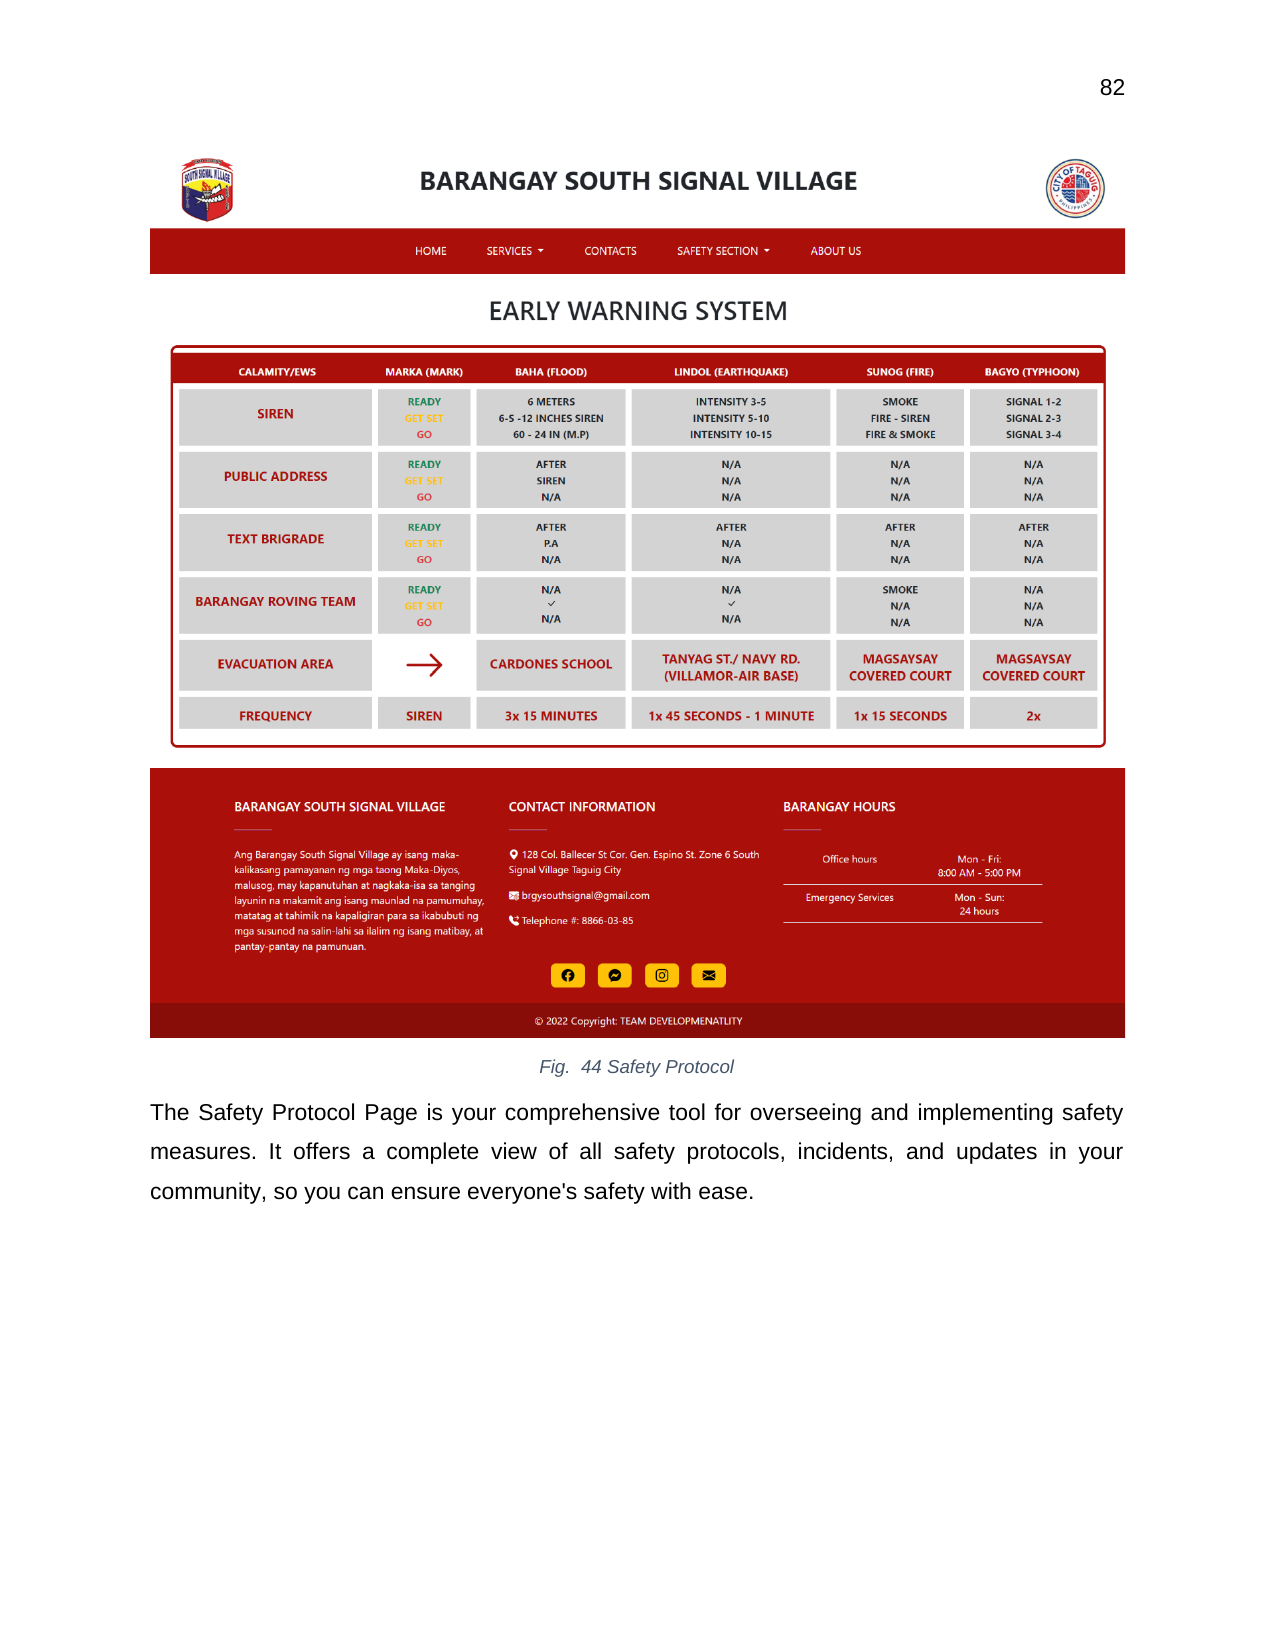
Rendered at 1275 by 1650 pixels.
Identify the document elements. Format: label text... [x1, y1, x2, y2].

picture [150, 150, 1125, 1038]
text The Safety Protocol Page is your comprehensive tool for overseeing and implementing safety measures. It offers a complete view of all safety protocols, incidents, and updates in your community, so you can ensure everyone's safety with ease. [150, 1099, 1125, 1204]
text Fig. 44 Safety Protocol [150, 1056, 1125, 1078]
